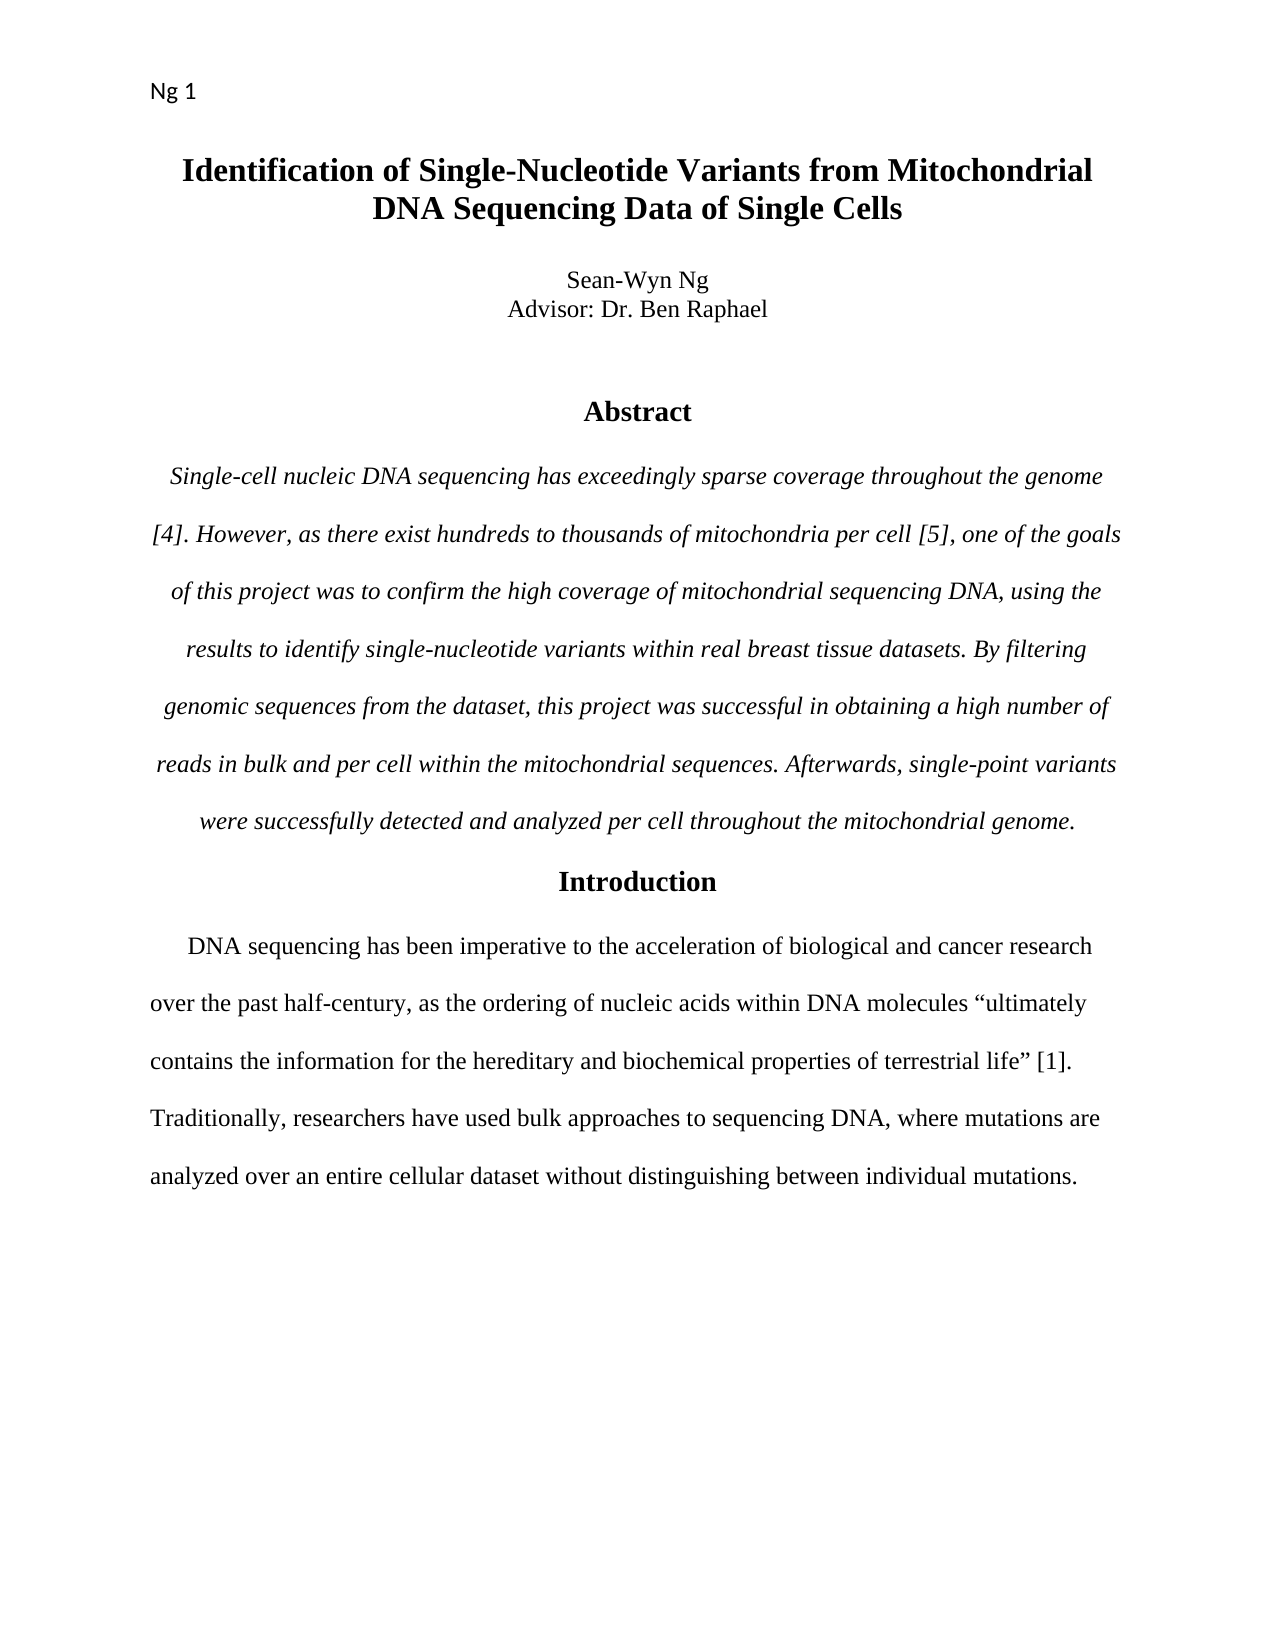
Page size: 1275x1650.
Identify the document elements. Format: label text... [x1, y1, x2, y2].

text Introduction [150, 864, 1125, 897]
text Identification of Single-Nucleotide Variants from Mitochondrial DNA Sequencing Data of Single Cells [150, 150, 1125, 227]
text Advisor: Dr. Ben Raphael [150, 294, 1125, 322]
text Single-cell nucleic DNA sequencing has exceedingly sparse coverage throughout the genome [4]. However, as there exist hundreds to thousands of mitochondria per cell [5], one of the goals of this project was to confirm the high coverage of mitochondrial sequencing DNA, using the results to identify single-nucleotide variants within real breast tissue datasets. By filtering genomic sequences from the dataset, this project was successful in obtaining a high number of reads in bulk and per cell within the mitochondrial sequences. Afterwards, single-point variants were successfully detected and analyzed per cell throughout the mitochondrial genome. [150, 461, 1125, 835]
text Sean-Wyn Ng [150, 265, 1125, 294]
text Abstract [150, 394, 1125, 428]
text DNA sequencing has been imperative to the acceleration of biological and cancer research over the past half-century, as the ordering of nucleic acids within DNA molecules “ultimately contains the information for the hereditary and biochemical properties of terrestrial life” [1]. Traditionally, researchers have used bulk approaches to sequencing DNA, where mutations are analyzed over an entire cellular dataset without distinguishing between individual mutations. [150, 931, 1125, 1190]
